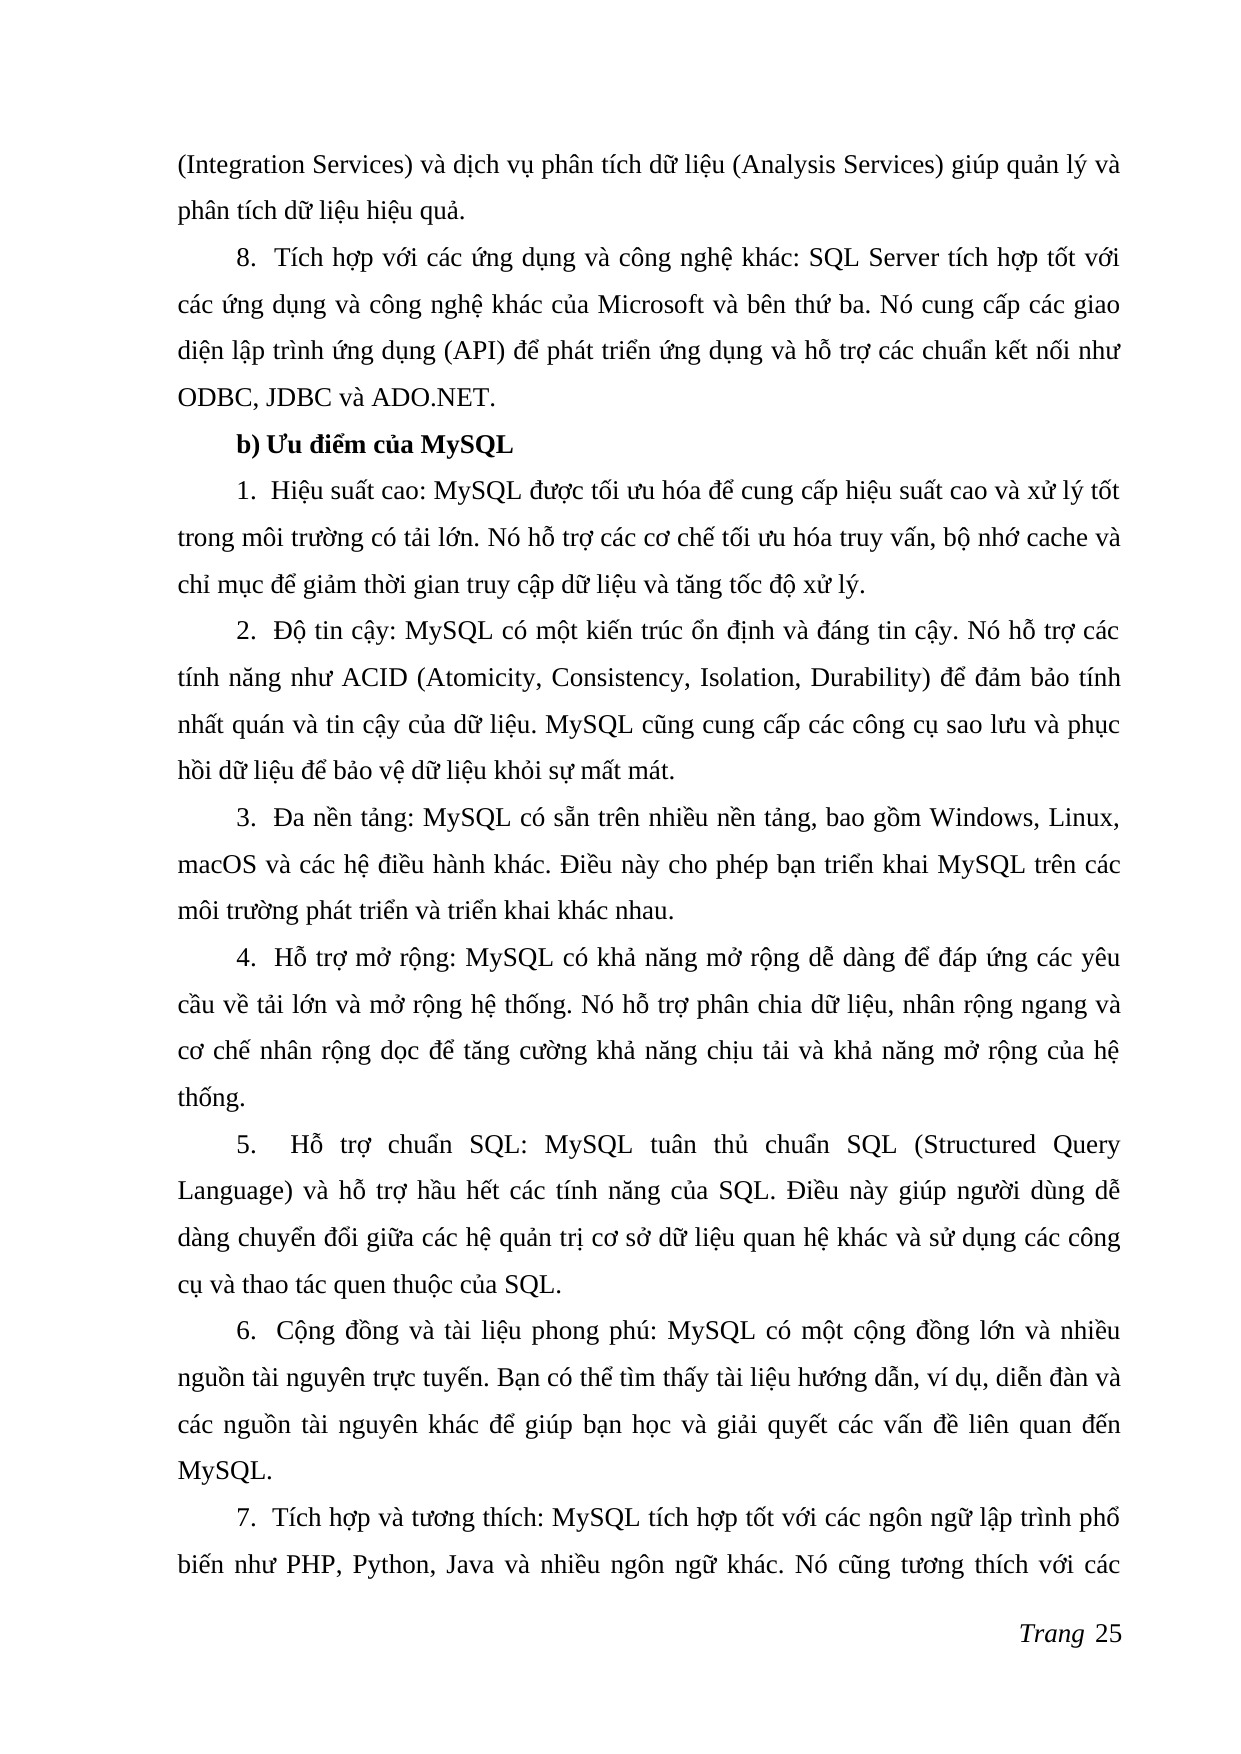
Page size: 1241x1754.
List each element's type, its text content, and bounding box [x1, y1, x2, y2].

text 5. Hỗ trợ chuẩn SQL: MySQL tuân thủ chuẩn SQL (Structured Query Language) và hỗ trợ hầu hết các tính năng của SQL. Điều này giúp người dùng dễ dàng chuyển đổi giữa các hệ quản trị cơ sở dữ liệu quan hệ khác và sử dụng các công cụ và thao tác quen thuộc của SQL. [177, 1128, 1122, 1299]
text 3. Đa nền tảng: MySQL có sẵn trên nhiều nền tảng, bao gồm Windows, Linux, macOS và các hệ điều hành khác. Điều này cho phép bạn triển khai MySQL trên các môi trường phát triển và triển khai khác nhau. [177, 801, 1122, 926]
text 6. Cộng đồng và tài liệu phong phú: MySQL có một cộng đồng lớn và nhiều nguồn tài nguyên trực tuyến. Bạn có thể tìm thấy tài liệu hướng dẫn, ví dụ, diễn đàn và các nguồn tài nguyên khác để giúp bạn học và giải quyết các vấn đề liên quan đến MySQL. [177, 1314, 1122, 1486]
text 2. Độ tin cậy: MySQL có một kiến trúc ổn định và đáng tin cậy. Nó hỗ trợ các tính năng như ACID (Atomicity, Consistency, Isolation, Durability) để đảm bảo tính nhất quán và tin cậy của dữ liệu. MySQL cũng cung cấp các công cụ sao lưu và phục hồi dữ liệu để bảo vệ dữ liệu khỏi sự mất mát. [177, 614, 1122, 786]
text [177, 1501, 1122, 1579]
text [177, 148, 1122, 226]
text 1. Hiệu suất cao: MySQL được tối ưu hóa để cung cấp hiệu suất cao và xử lý tốt trong môi trường có tải lớn. Nó hỗ trợ các cơ chế tối ưu hóa truy vấn, bộ nhớ cache và chỉ mục để giảm thời gian truy cập dữ liệu và tăng tốc độ xử lý. [177, 474, 1122, 599]
subtitle Ưu điểm của MySQL [177, 428, 1122, 459]
text 8. Tích hợp với các ứng dụng và công nghệ khác: SQL Server tích hợp tốt với các ứng dụng và công nghệ khác của Microsoft và bên thứ ba. Nó cung cấp các giao diện lập trình ứng dụng (API) để phát triển ứng dụng và hỗ trợ các chuẩn kết nối như ODBC, JDBC và ADO.NET. [177, 241, 1122, 412]
text 4. Hỗ trợ mở rộng: MySQL có khả năng mở rộng dễ dàng để đáp ứng các yêu cầu về tải lớn và mở rộng hệ thống. Nó hỗ trợ phân chia dữ liệu, nhân rộng ngang và cơ chế nhân rộng dọc để tăng cường khả năng chịu tải và khả năng mở rộng của hệ thống. [177, 941, 1122, 1112]
